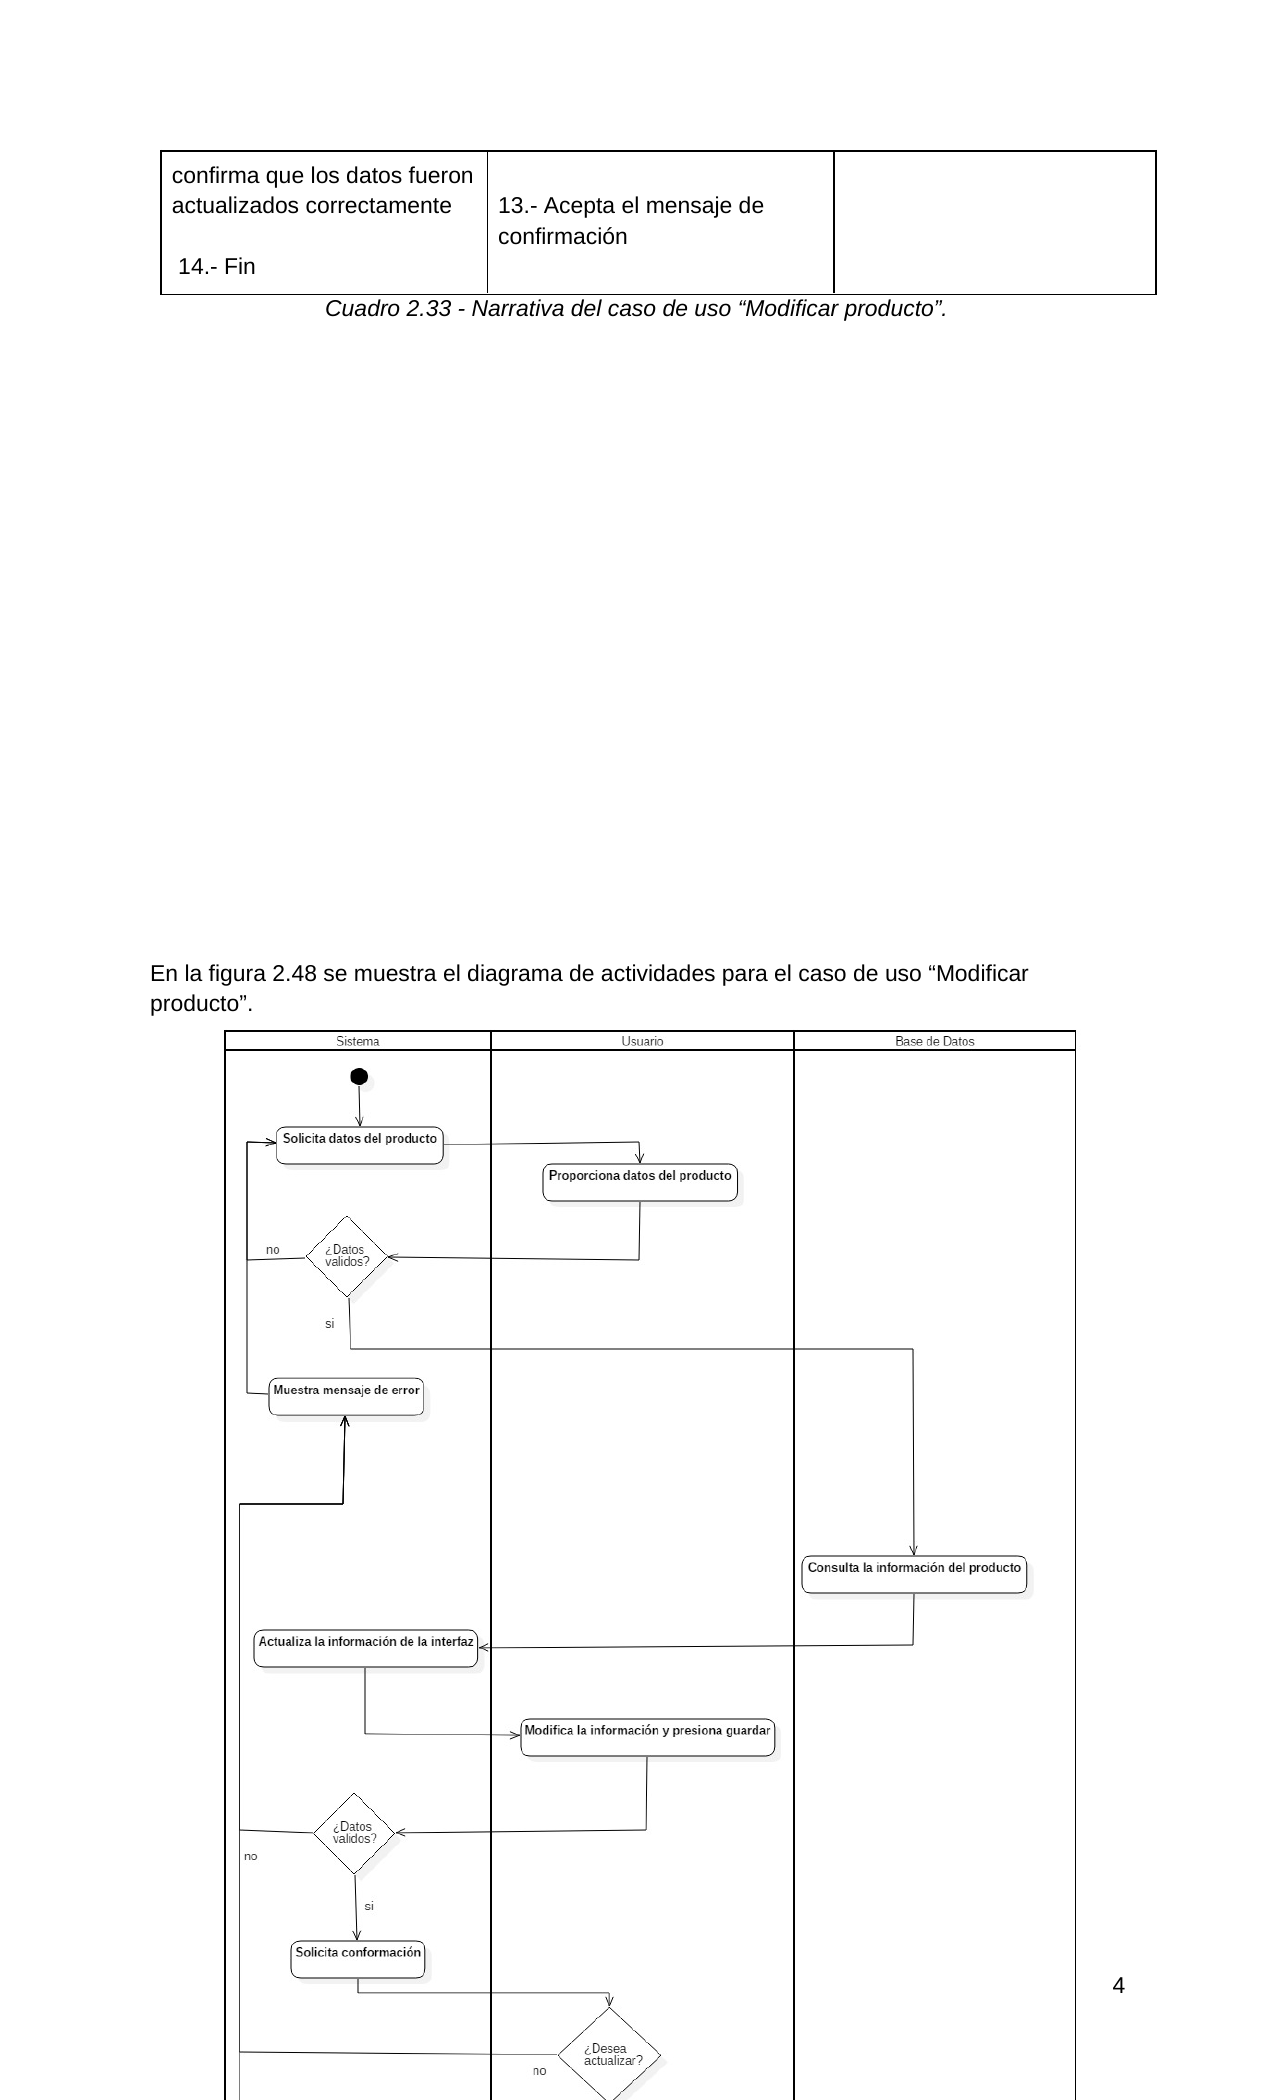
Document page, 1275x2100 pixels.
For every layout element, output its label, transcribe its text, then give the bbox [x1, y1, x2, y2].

picture [215, 1021, 1112, 2100]
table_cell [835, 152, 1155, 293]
text Cuadro 2.33 - Narrativa del caso de uso “Modificar producto”. [150, 295, 1125, 322]
text En la figura 2.48 se muestra el diagrama de actividades para el caso de uso “Modificar producto”. [150, 960, 1125, 1016]
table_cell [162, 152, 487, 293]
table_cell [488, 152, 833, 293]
